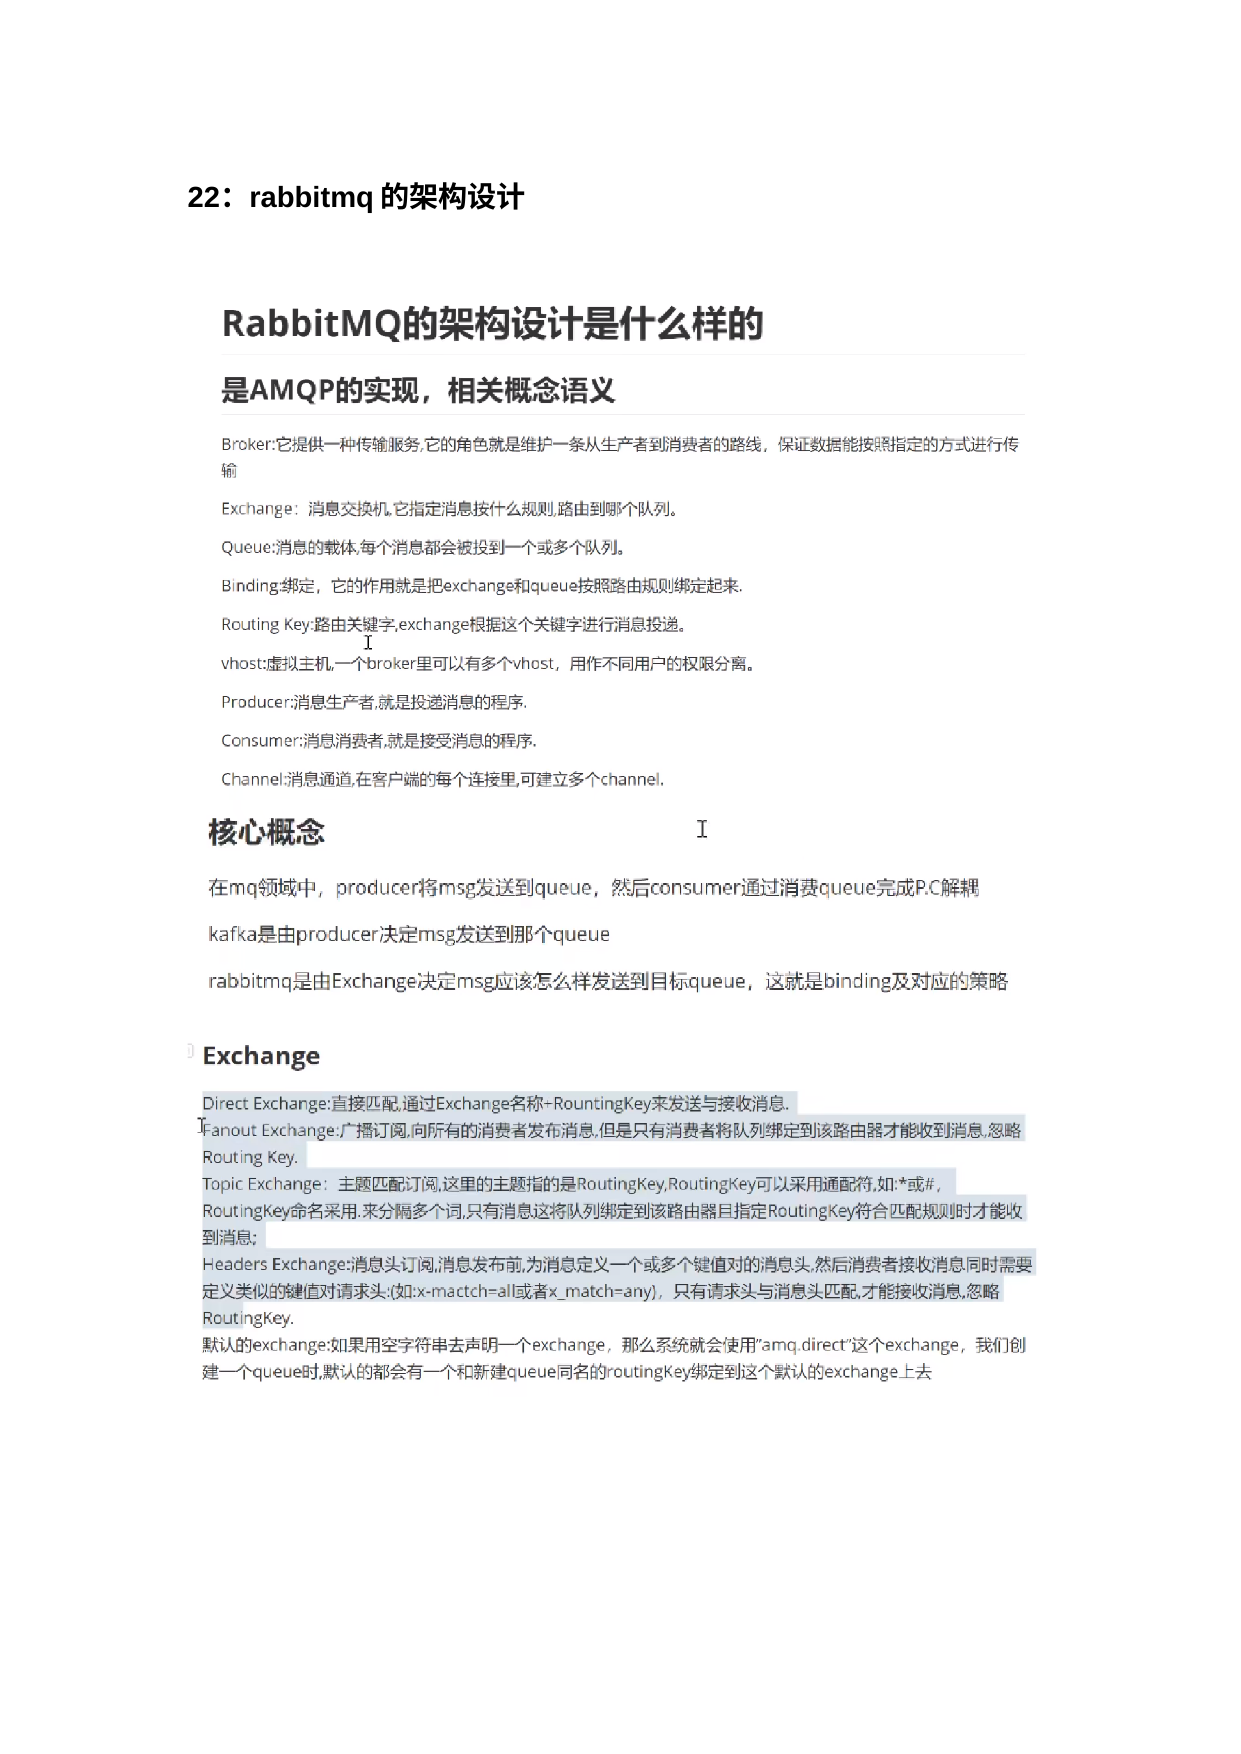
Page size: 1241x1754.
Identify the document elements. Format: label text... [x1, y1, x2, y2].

picture [187, 1027, 1051, 1401]
picture [187, 280, 1052, 1002]
subtitle 22：rabbitmq的架构设计 [187, 162, 1053, 227]
